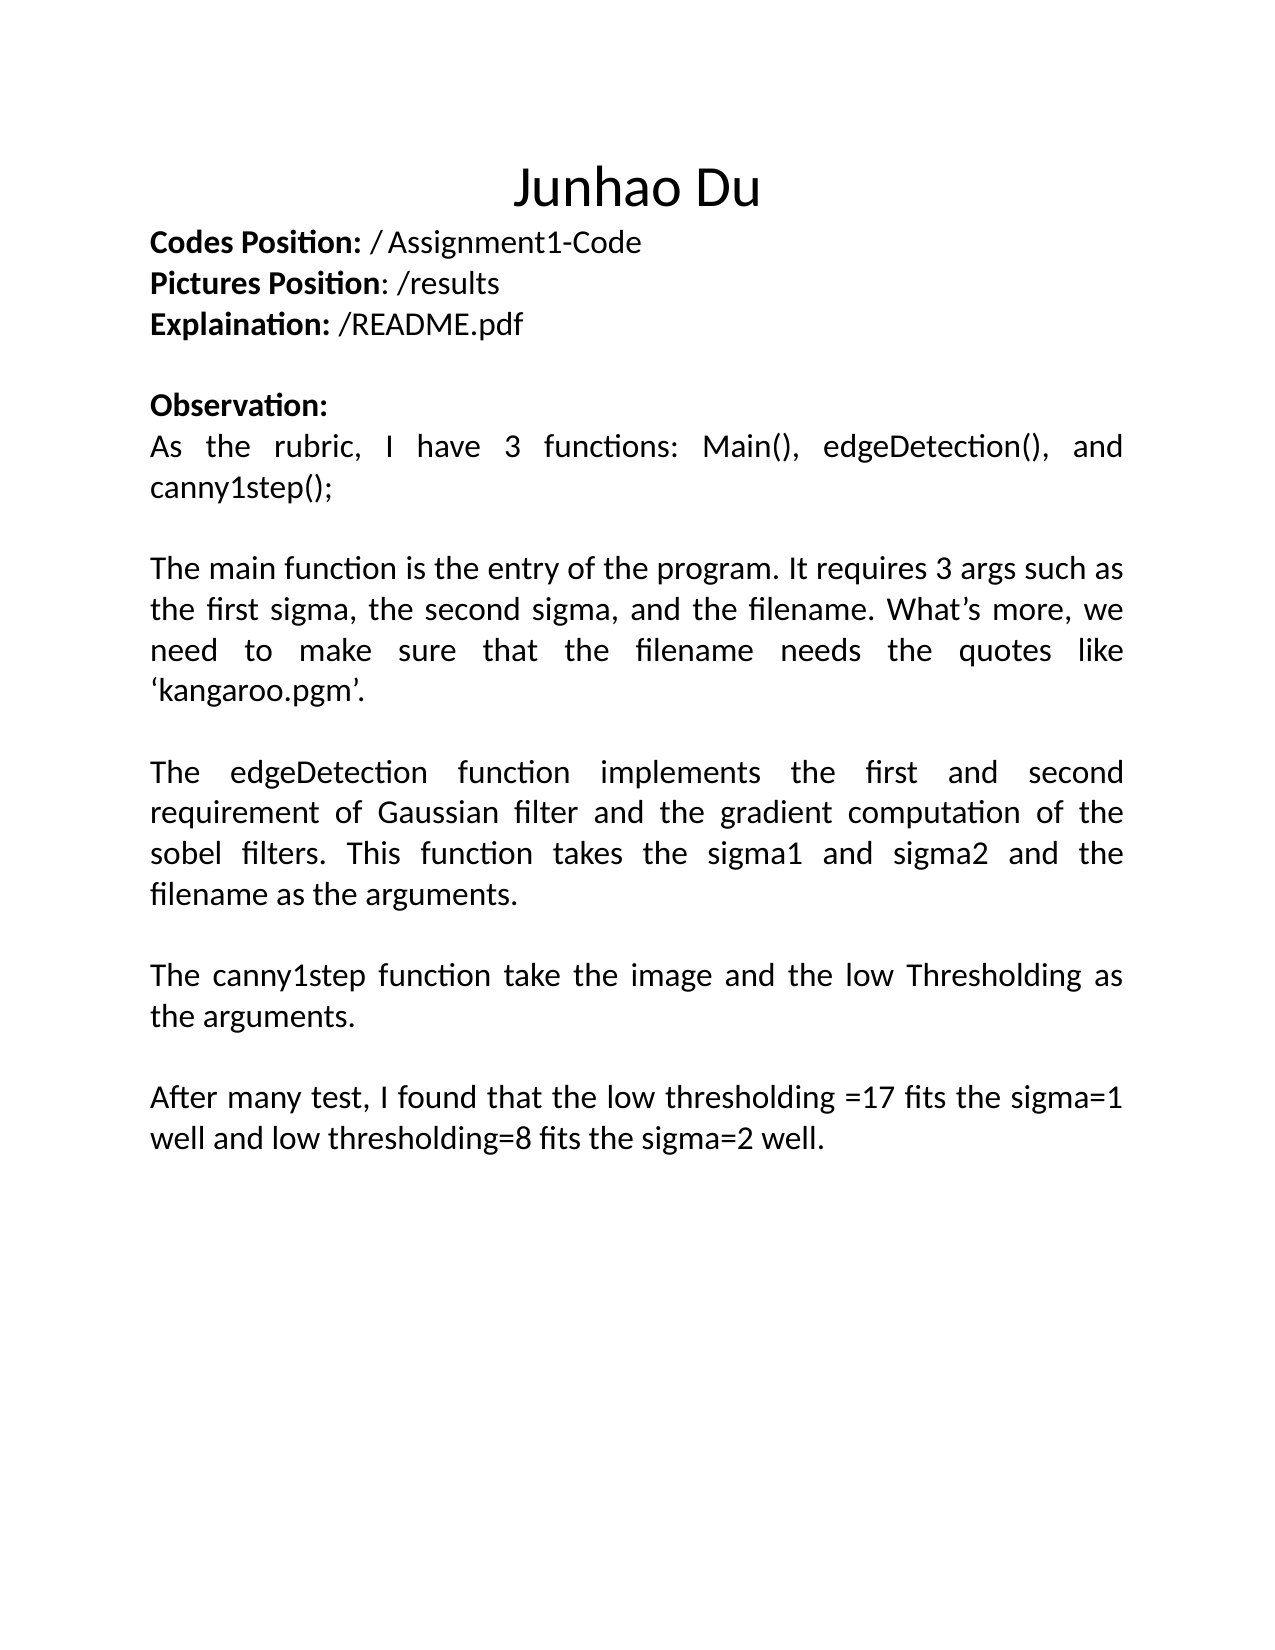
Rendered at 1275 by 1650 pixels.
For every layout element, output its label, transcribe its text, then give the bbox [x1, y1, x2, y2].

text After many test, I found that the low thresholding =17 fits the sigma=1 well and low thresholding=8 fits the sigma=2 well. [150, 1077, 1125, 1158]
text The edgeDetection function implements the first and second requirement of Gaussian filter and the gradient computation of the sobel filters. This function takes the sigma1 and sigma2 and the filename as the arguments. [150, 751, 1125, 914]
text The canny1step function take the image and the low Thresholding as the arguments. [150, 954, 1125, 1036]
text Explaination: /README.pdf [150, 303, 1125, 343]
text Pictures Position: /results [150, 262, 1125, 303]
text As the rubric, I have 3 functions: Main(), edgeDetection(), and canny1step(); [150, 425, 1125, 506]
text Junhao Du [150, 150, 1125, 221]
text The main function is the entry of the program. It requires 3 args such as the first sigma, the second sigma, and the filename. What’s more, we need to make sure that the filename needs the quotes like ‘kangaroo.pgm’. [150, 547, 1125, 710]
text Codes Position: / Assignment1-Code [150, 221, 1125, 262]
text Observation: [150, 384, 1125, 425]
